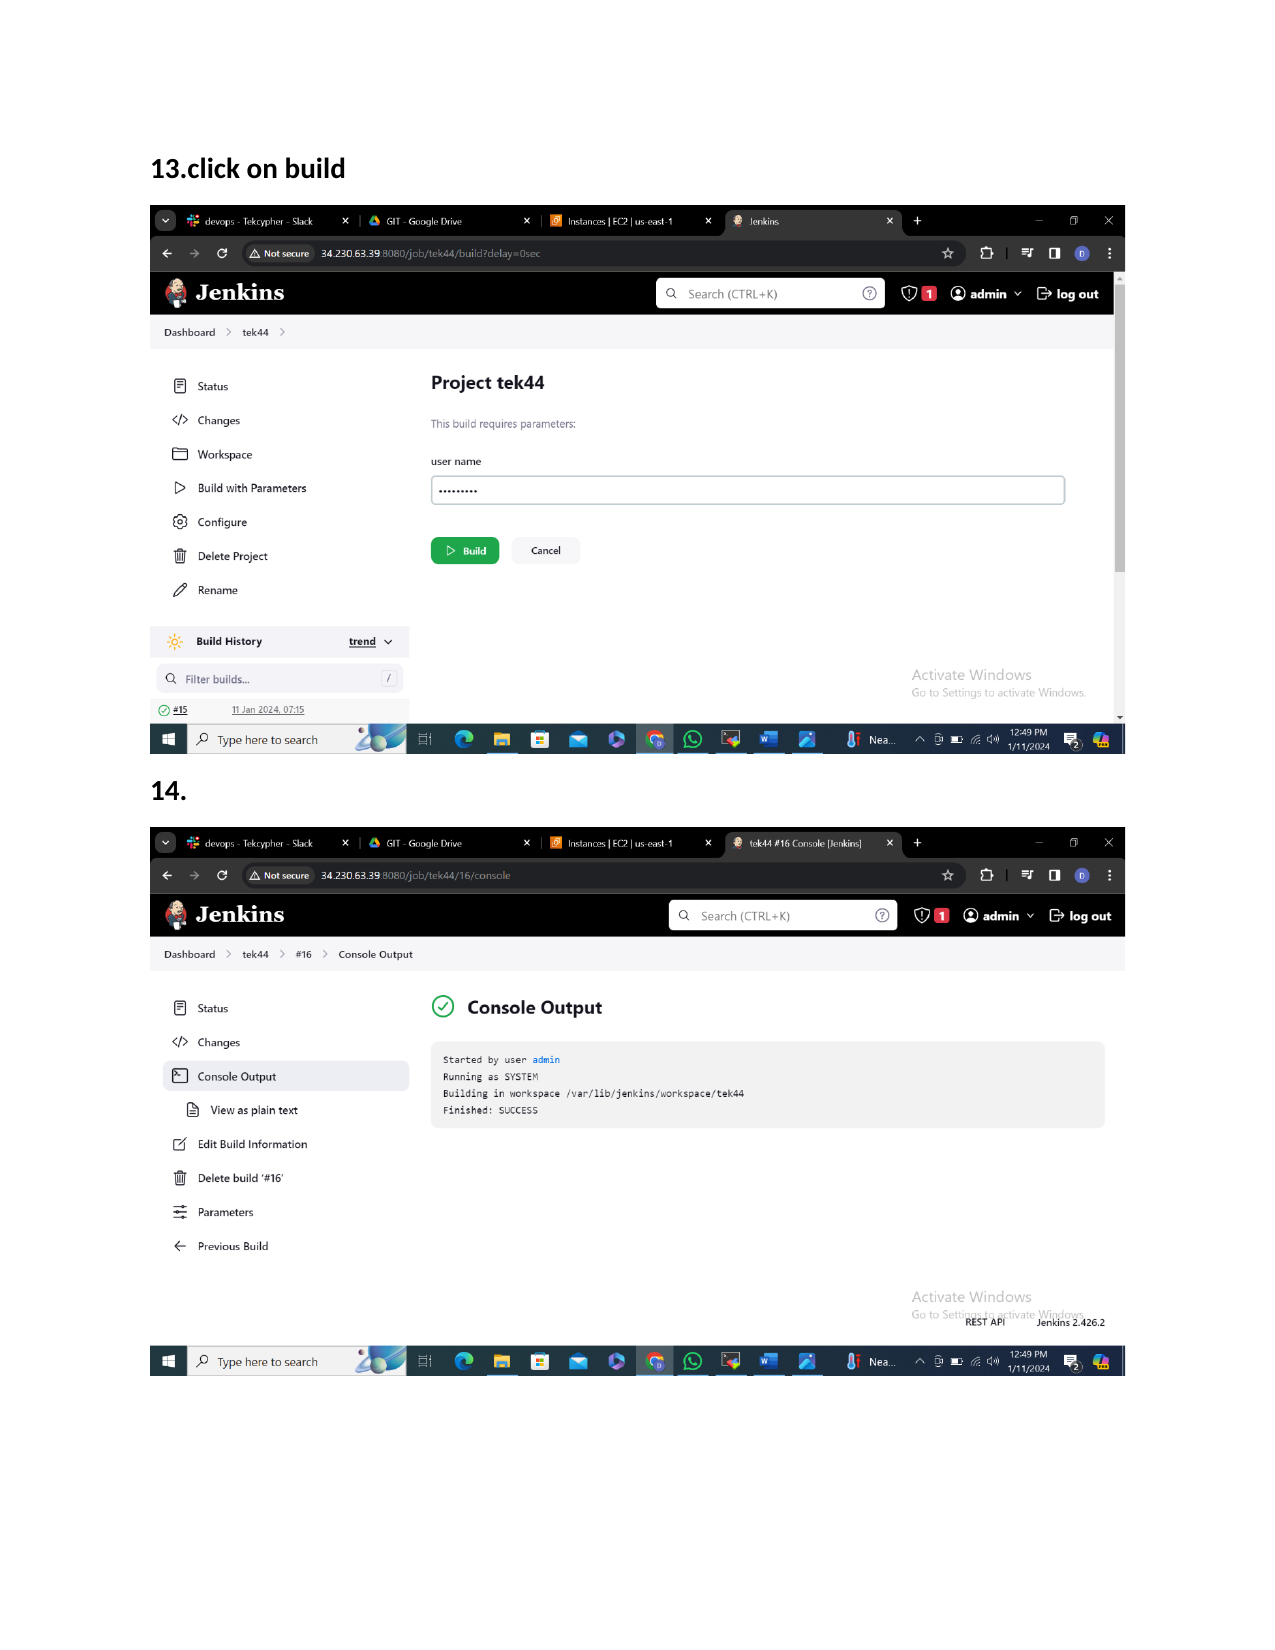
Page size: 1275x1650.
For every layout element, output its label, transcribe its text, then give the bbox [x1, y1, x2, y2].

picture [150, 205, 1125, 754]
text 13.click on build [150, 150, 1125, 186]
text 14. [150, 772, 1125, 808]
picture [150, 827, 1125, 1376]
